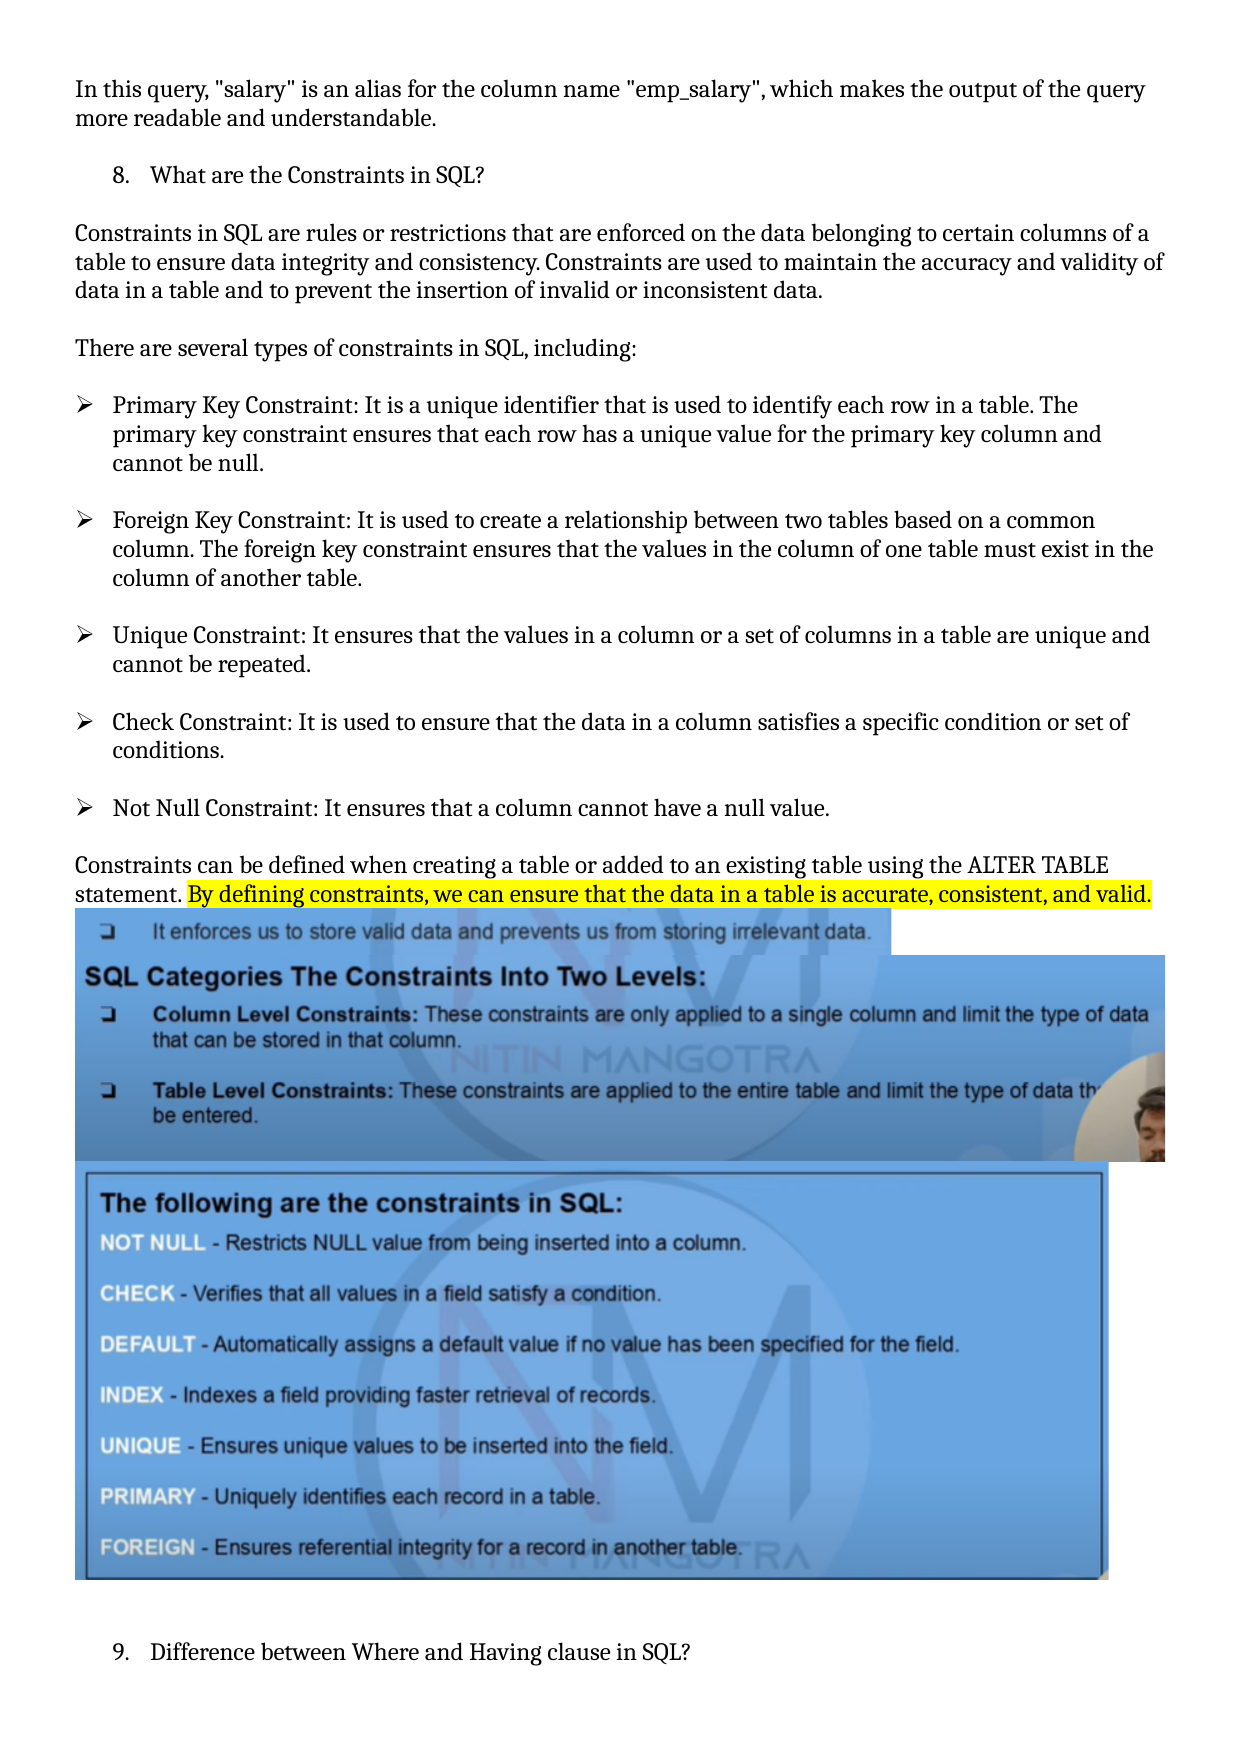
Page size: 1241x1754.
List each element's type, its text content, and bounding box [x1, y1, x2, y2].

picture [75, 908, 1166, 1580]
list Unique Constraint: It ensures that the values in a column or a set of columns in a table are unique and cannot be repeated. [75, 621, 1165, 679]
text Constraints in SQL are rules or restrictions that are enforced on the data belonging to certain columns of a table to ensure data integrity and consistency. Constraints are used to maintain the accuracy and validity of data in a table and to prevent the insertion of invalid or inconsistent data. [75, 219, 1165, 305]
text There are several types of constraints in SQL, including: [75, 334, 1165, 362]
list Foreign Key Constraint: It is used to create a relationship between two tables based on a common column. The foreign key constraint ensures that the values in the column of one table must exist in the column of another table. [75, 506, 1165, 592]
list Not Null Constraint: It ensures that a column cannot have a null value. [75, 794, 1165, 822]
text In this query, "salary" is an alias for the column name "emp_salary", which makes the output of the query more readable and understandable. [75, 75, 1165, 132]
list Primary Key Constraint: It is a unique identifier that is used to identify each row in a table. The primary key constraint ensures that each row has a unique value for the primary key column and cannot be null. [75, 391, 1165, 477]
list Check Constraint: It is used to ensure that the data in a column satisfies a specific condition or set of conditions. [75, 707, 1165, 765]
list Difference between Where and Having clause in SQL? [112, 1637, 1165, 1666]
list What are the Constraints in SQL? [112, 161, 1165, 190]
text Constraints can be defined when creating a table or added to an existing table using the ALTER TABLE statement. By defining constraints, we can ensure that the data in a table is accurate, consistent, and valid. [75, 851, 1165, 955]
